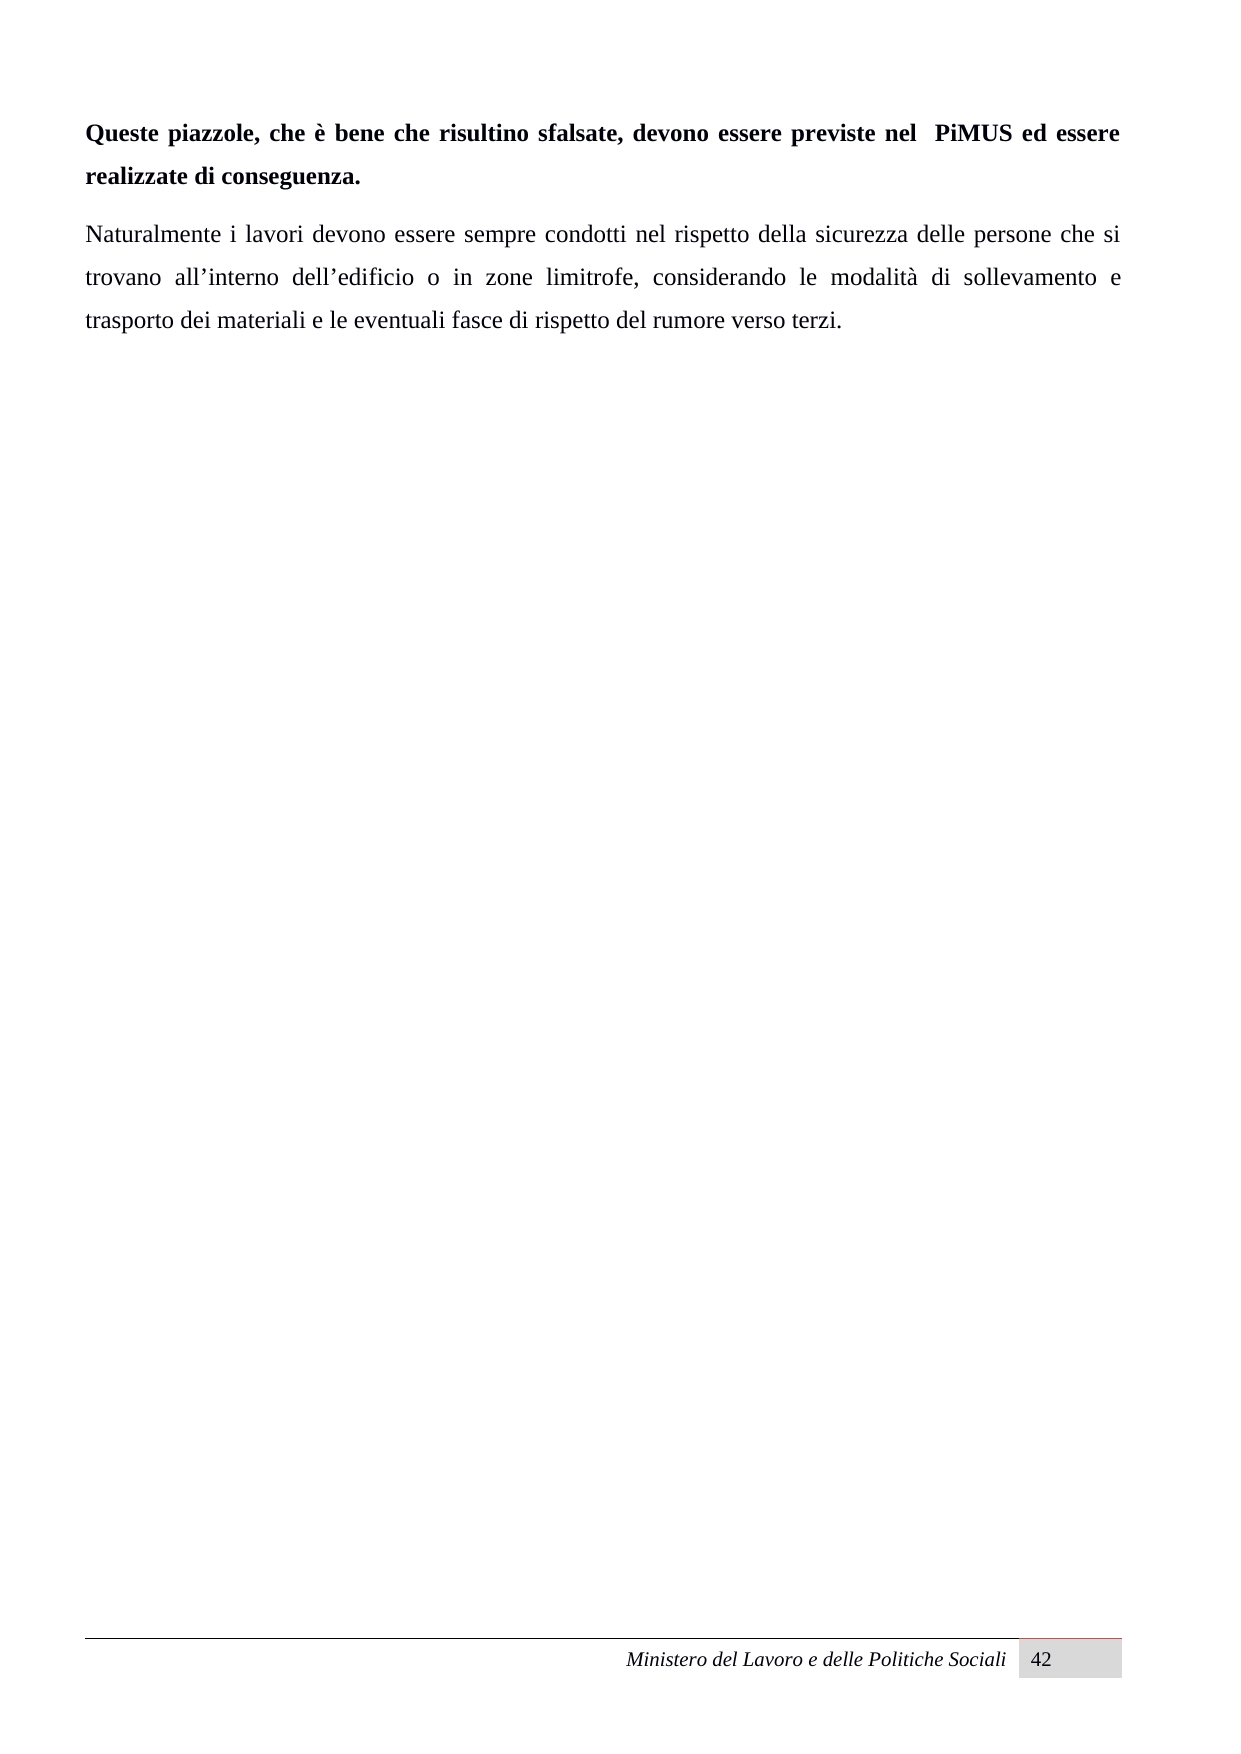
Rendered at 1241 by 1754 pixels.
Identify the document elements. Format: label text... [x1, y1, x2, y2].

text Naturalmente i lavori devono essere sempre condotti nel rispetto della sicurezza delle persone che si trovano all’interno dell’edificio o in zone limitrofe, considerando le modalità di sollevamento e trasporto dei materiali e le eventuali fasce di rispetto del rumore verso terzi. [85, 219, 1122, 334]
text Queste piazzole, che è bene che risultino sfalsate, devono essere previste nel PiMUS ed essere realizzate di conseguenza. [85, 118, 1122, 190]
